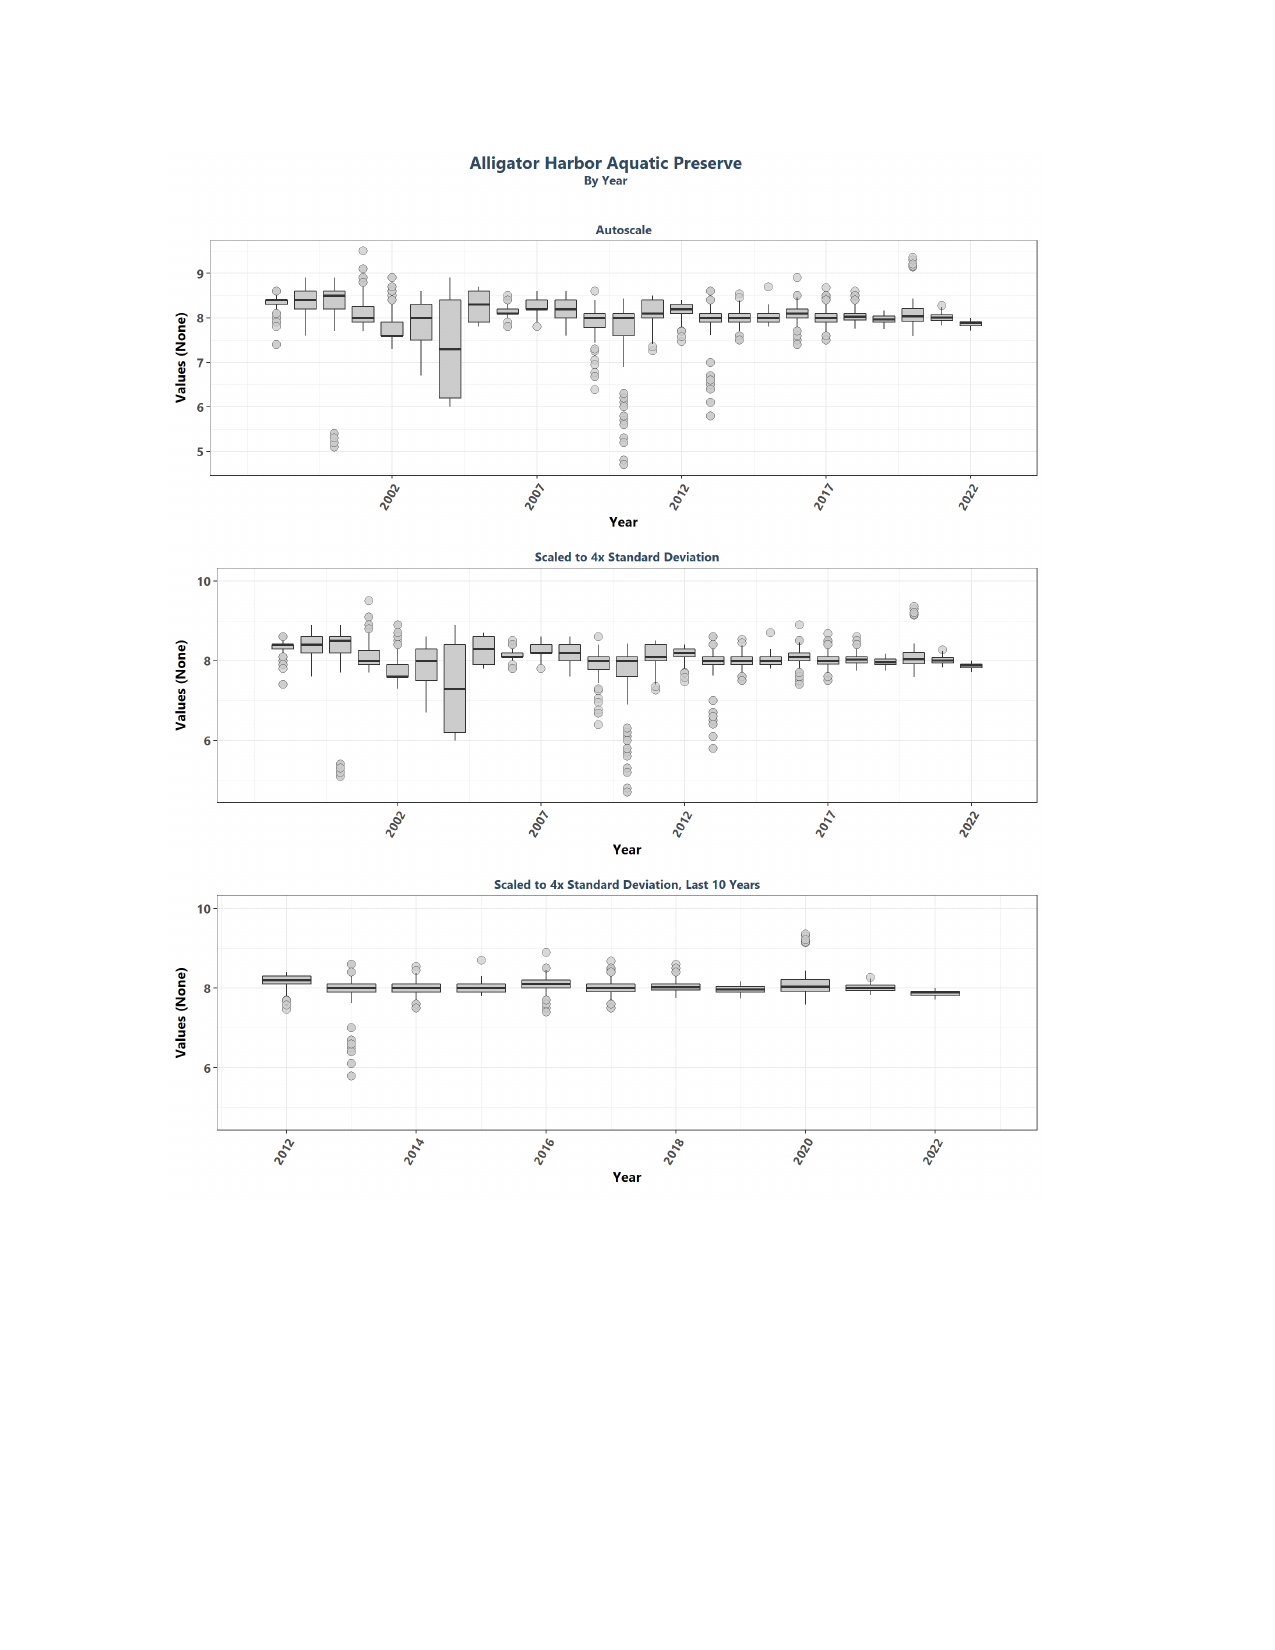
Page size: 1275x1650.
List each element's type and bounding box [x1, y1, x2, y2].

picture [168, 150, 1044, 1200]
